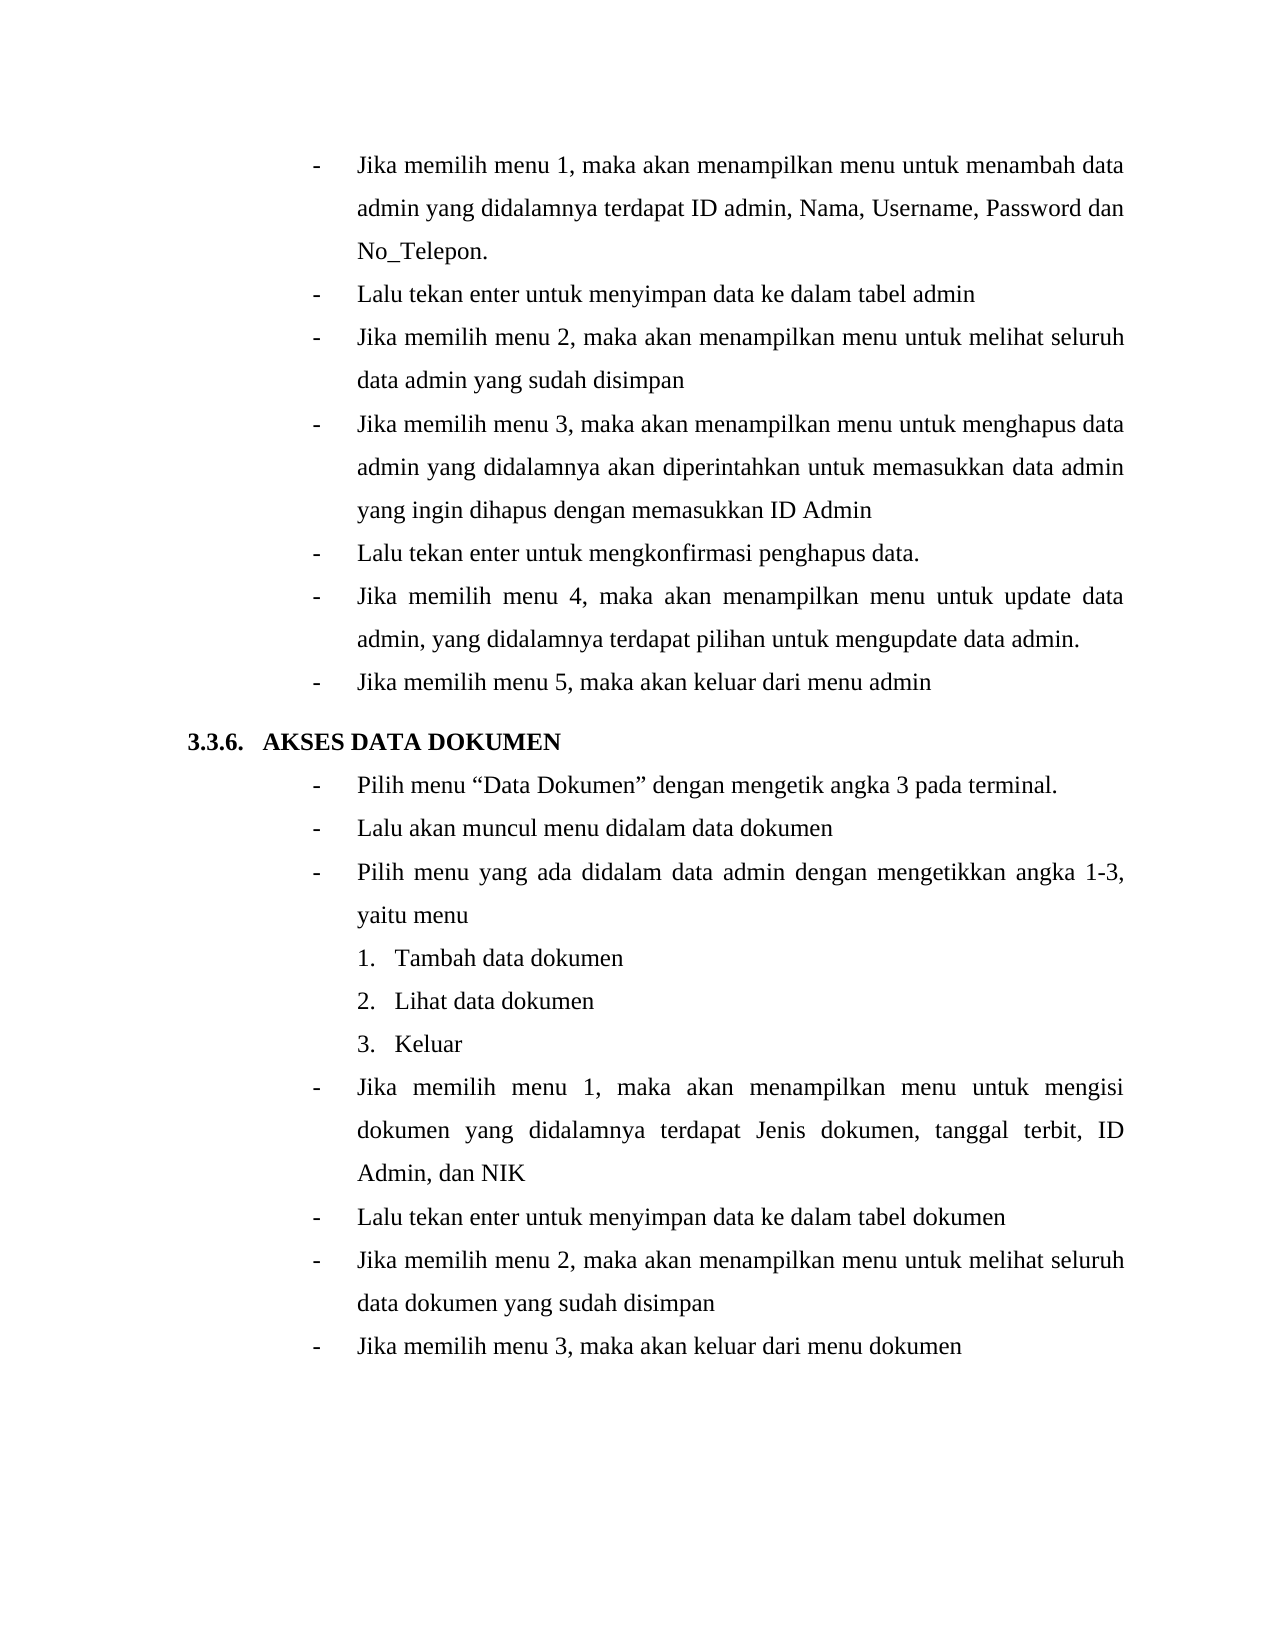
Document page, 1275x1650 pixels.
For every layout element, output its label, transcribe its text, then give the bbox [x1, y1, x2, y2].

subtitle AKSES DATA DOKUMEN [187, 727, 1125, 756]
list Jika memilih menu 3, maka akan keluar dari menu dokumen [312, 1331, 1125, 1360]
list Pilih menu “Data Dokumen” dengan mengetik angka 3 pada terminal. [312, 770, 1125, 799]
list Lalu tekan enter untuk mengkonfirmasi penghapus data. [312, 538, 1125, 567]
list Jika memilih menu 3, maka akan menampilkan menu untuk menghapus data admin yang didalamnya akan diperintahkan untuk memasukkan data admin yang ingin dihapus dengan memasukkan ID Admin [312, 409, 1125, 524]
list Pilih menu yang ada didalam data admin dengan mengetikkan angka 1-3, yaitu menu [312, 857, 1125, 928]
list Jika memilih menu 2, maka akan menampilkan menu untuk melihat seluruh data dokumen yang sudah disimpan [312, 1245, 1125, 1317]
list Jika memilih menu 2, maka akan menampilkan menu untuk melihat seluruh data admin yang sudah disimpan [312, 322, 1125, 394]
list Lalu akan muncul menu didalam data dokumen [312, 813, 1125, 842]
list Keluar [357, 1029, 1125, 1058]
list Lalu tekan enter untuk menyimpan data ke dalam tabel admin [312, 279, 1125, 308]
list Jika memilih menu 5, maka akan keluar dari menu admin [312, 667, 1125, 696]
list Jika memilih menu 1, maka akan menampilkan menu untuk mengisi dokumen yang didalamnya terdapat Jenis dokumen, tanggal terbit, ID Admin, dan NIK [312, 1072, 1125, 1187]
list Tambah data dokumen [357, 943, 1125, 972]
list Lalu tekan enter untuk menyimpan data ke dalam tabel dokumen [312, 1202, 1125, 1230]
list Jika memilih menu 1, maka akan menampilkan menu untuk menambah data admin yang didalamnya terdapat ID admin, Nama, Username, Password dan No_Telepon. [312, 150, 1125, 265]
list Lihat data dokumen [357, 986, 1125, 1015]
list Jika memilih menu 4, maka akan menampilkan menu untuk update data admin, yang didalamnya terdapat pilihan untuk mengupdate data admin. [312, 581, 1125, 653]
